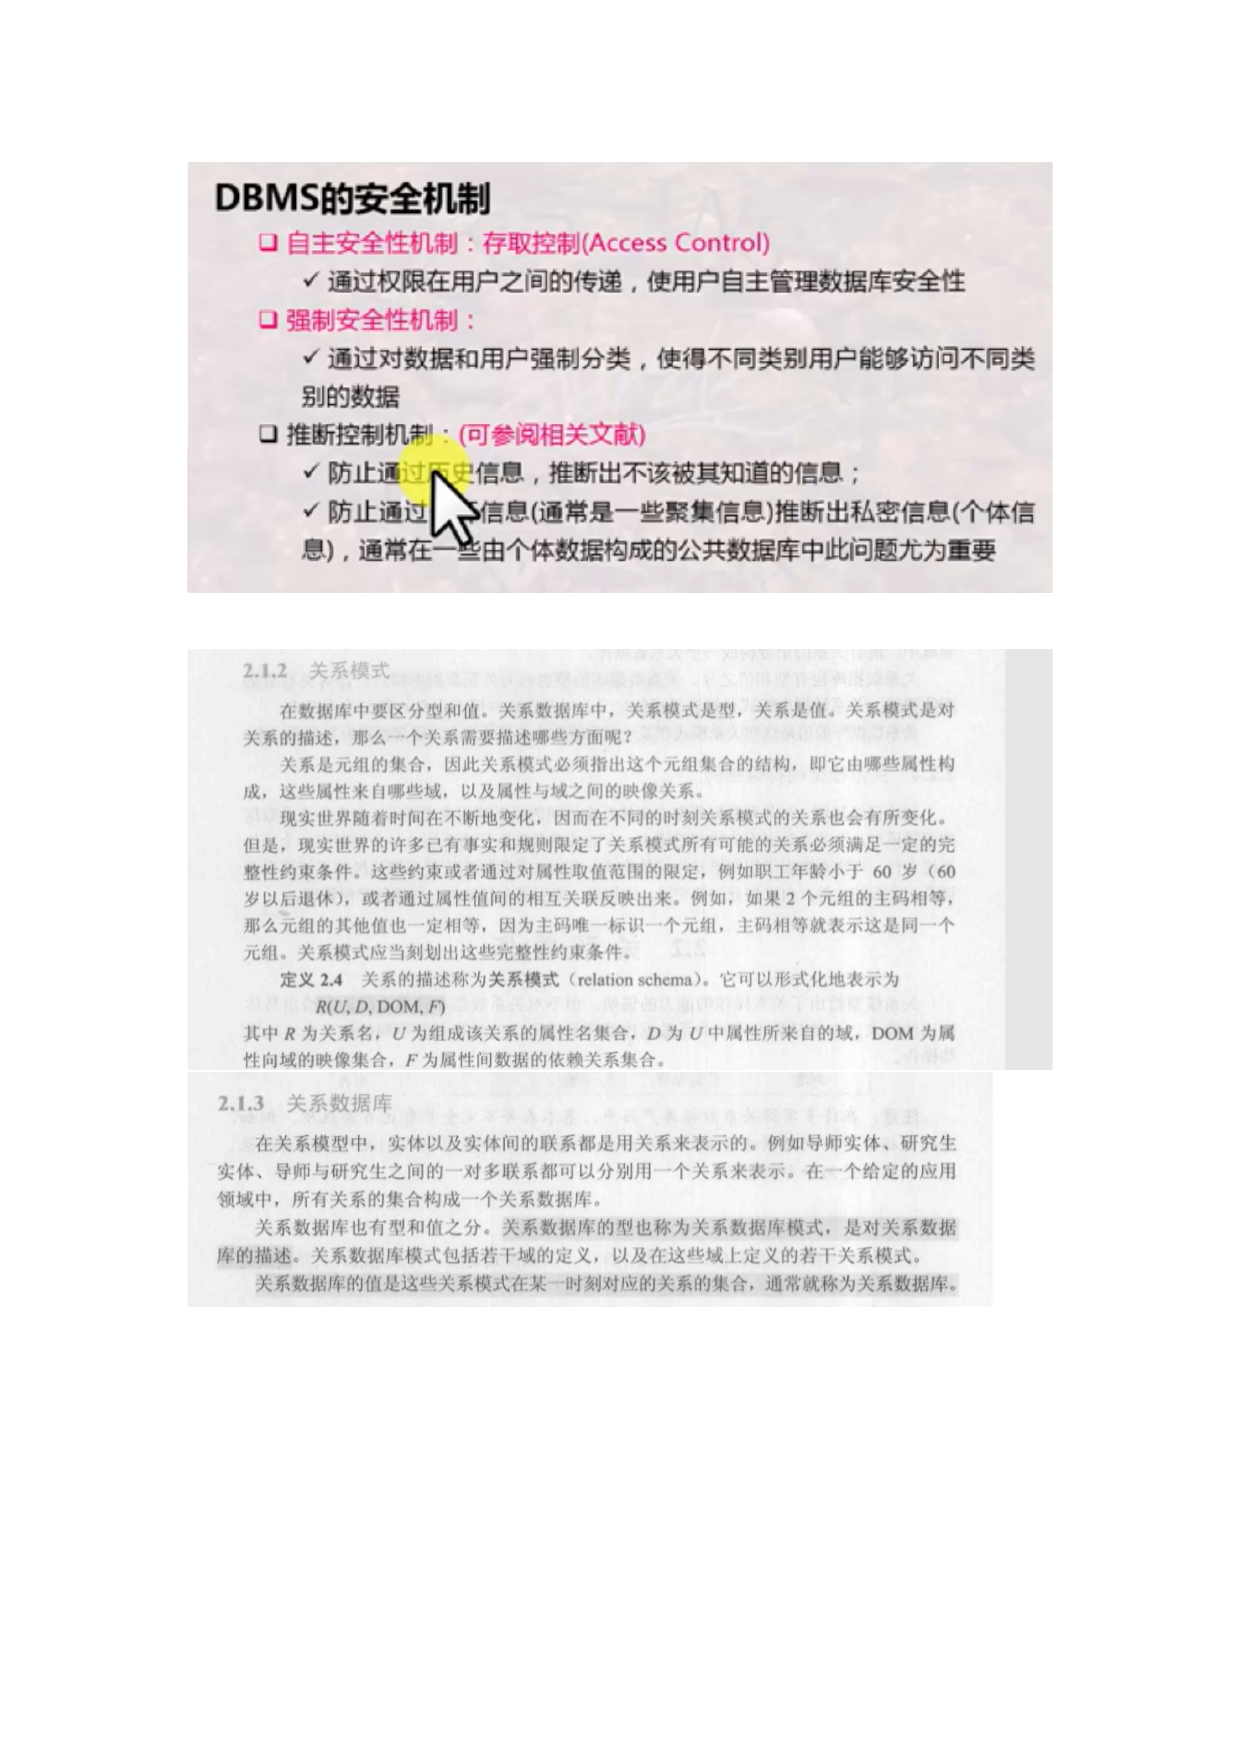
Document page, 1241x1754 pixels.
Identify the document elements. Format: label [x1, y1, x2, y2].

picture [187, 1072, 993, 1307]
picture [187, 162, 1053, 593]
picture [187, 649, 1053, 1070]
